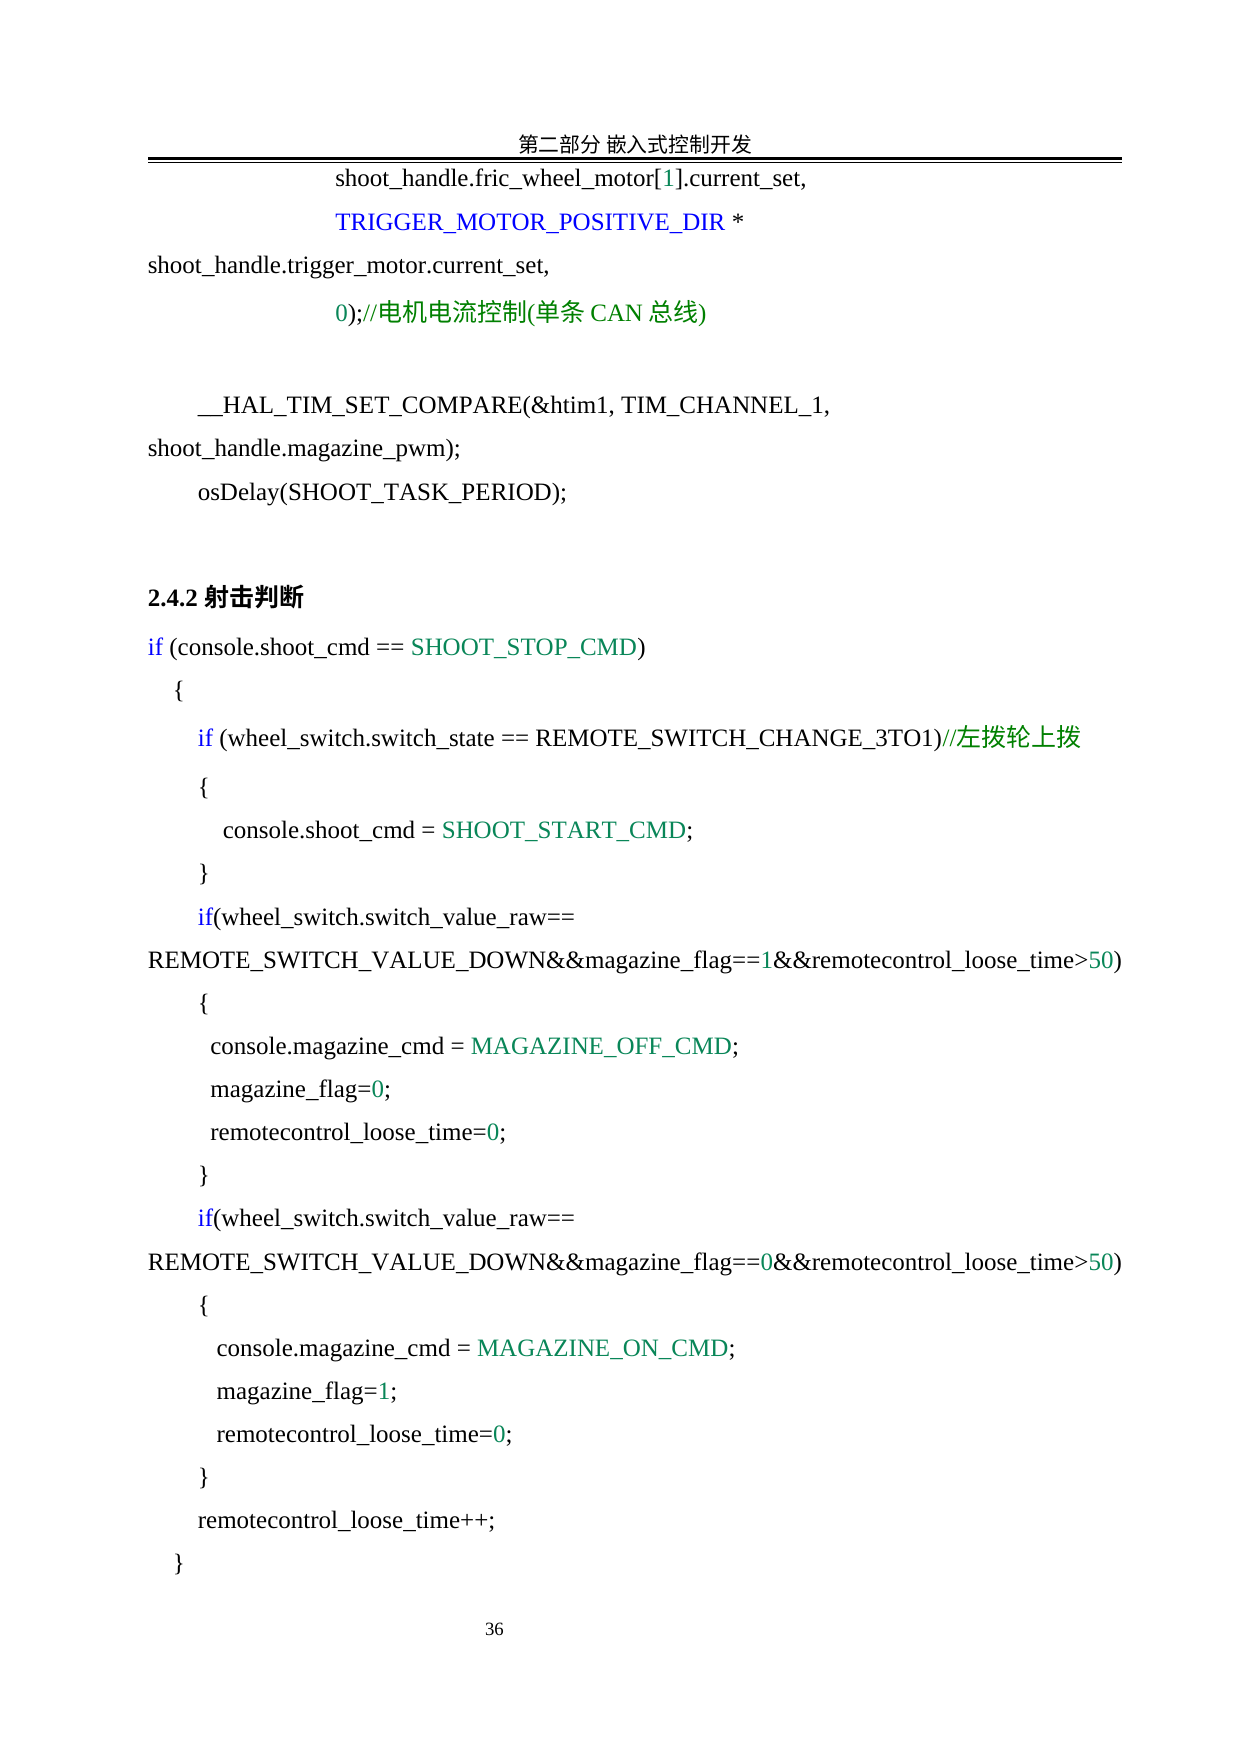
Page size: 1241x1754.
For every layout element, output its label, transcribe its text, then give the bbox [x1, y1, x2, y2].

text TRIGGER_MOTOR_POSITIVE_DIR * shoot_handle.trigger_motor.current_set, [148, 207, 1122, 278]
text { [148, 772, 1122, 801]
text remotecontrol_loose_time=0; [148, 1419, 1122, 1448]
text console.magazine_cmd = MAGAZINE_OFF_CMD; [148, 1031, 1122, 1060]
text console.shoot_cmd = SHOOT_START_CMD; [148, 815, 1122, 844]
text if(wheel_switch.switch_value_raw== REMOTE_SWITCH_VALUE_DOWN&&magazine_flag==0&&remotecontrol_loose_time>50) [148, 1203, 1122, 1275]
text { [148, 988, 1122, 1017]
text remotecontrol_loose_time++; [148, 1505, 1122, 1534]
text if (wheel_switch.switch_state == REMOTE_SWITCH_CHANGE_3TO1)//左拨轮上拨 [148, 718, 1122, 754]
text magazine_flag=0; [148, 1074, 1122, 1103]
text if(wheel_switch.switch_value_raw== REMOTE_SWITCH_VALUE_DOWN&&magazine_flag==1&&remotecontrol_loose_time>50) [148, 902, 1122, 973]
text shoot_handle.fric_wheel_motor[1].current_set, [148, 163, 1122, 192]
text remotecontrol_loose_time=0; [148, 1117, 1122, 1146]
text if (console.shoot_cmd == SHOOT_STOP_CMD) [148, 632, 1122, 660]
text } [148, 1160, 1122, 1189]
text 0);//电机电流控制(单条CAN总线) [148, 293, 1122, 329]
text __HAL_TIM_SET_COMPARE(&htim1, TIM_CHANNEL_1, shoot_handle.magazine_pwm); [148, 390, 1122, 462]
text osDelay(SHOOT_TASK_PERIOD); [148, 477, 1122, 505]
text console.magazine_cmd = MAGAZINE_ON_CMD; [148, 1333, 1122, 1362]
text } [148, 858, 1122, 887]
text { [148, 1290, 1122, 1318]
text magazine_flag=1; [148, 1376, 1122, 1405]
text 2.4.2 射击判断 [148, 577, 1122, 613]
text } [148, 1548, 1122, 1577]
text } [148, 1462, 1122, 1491]
text { [148, 675, 1122, 703]
